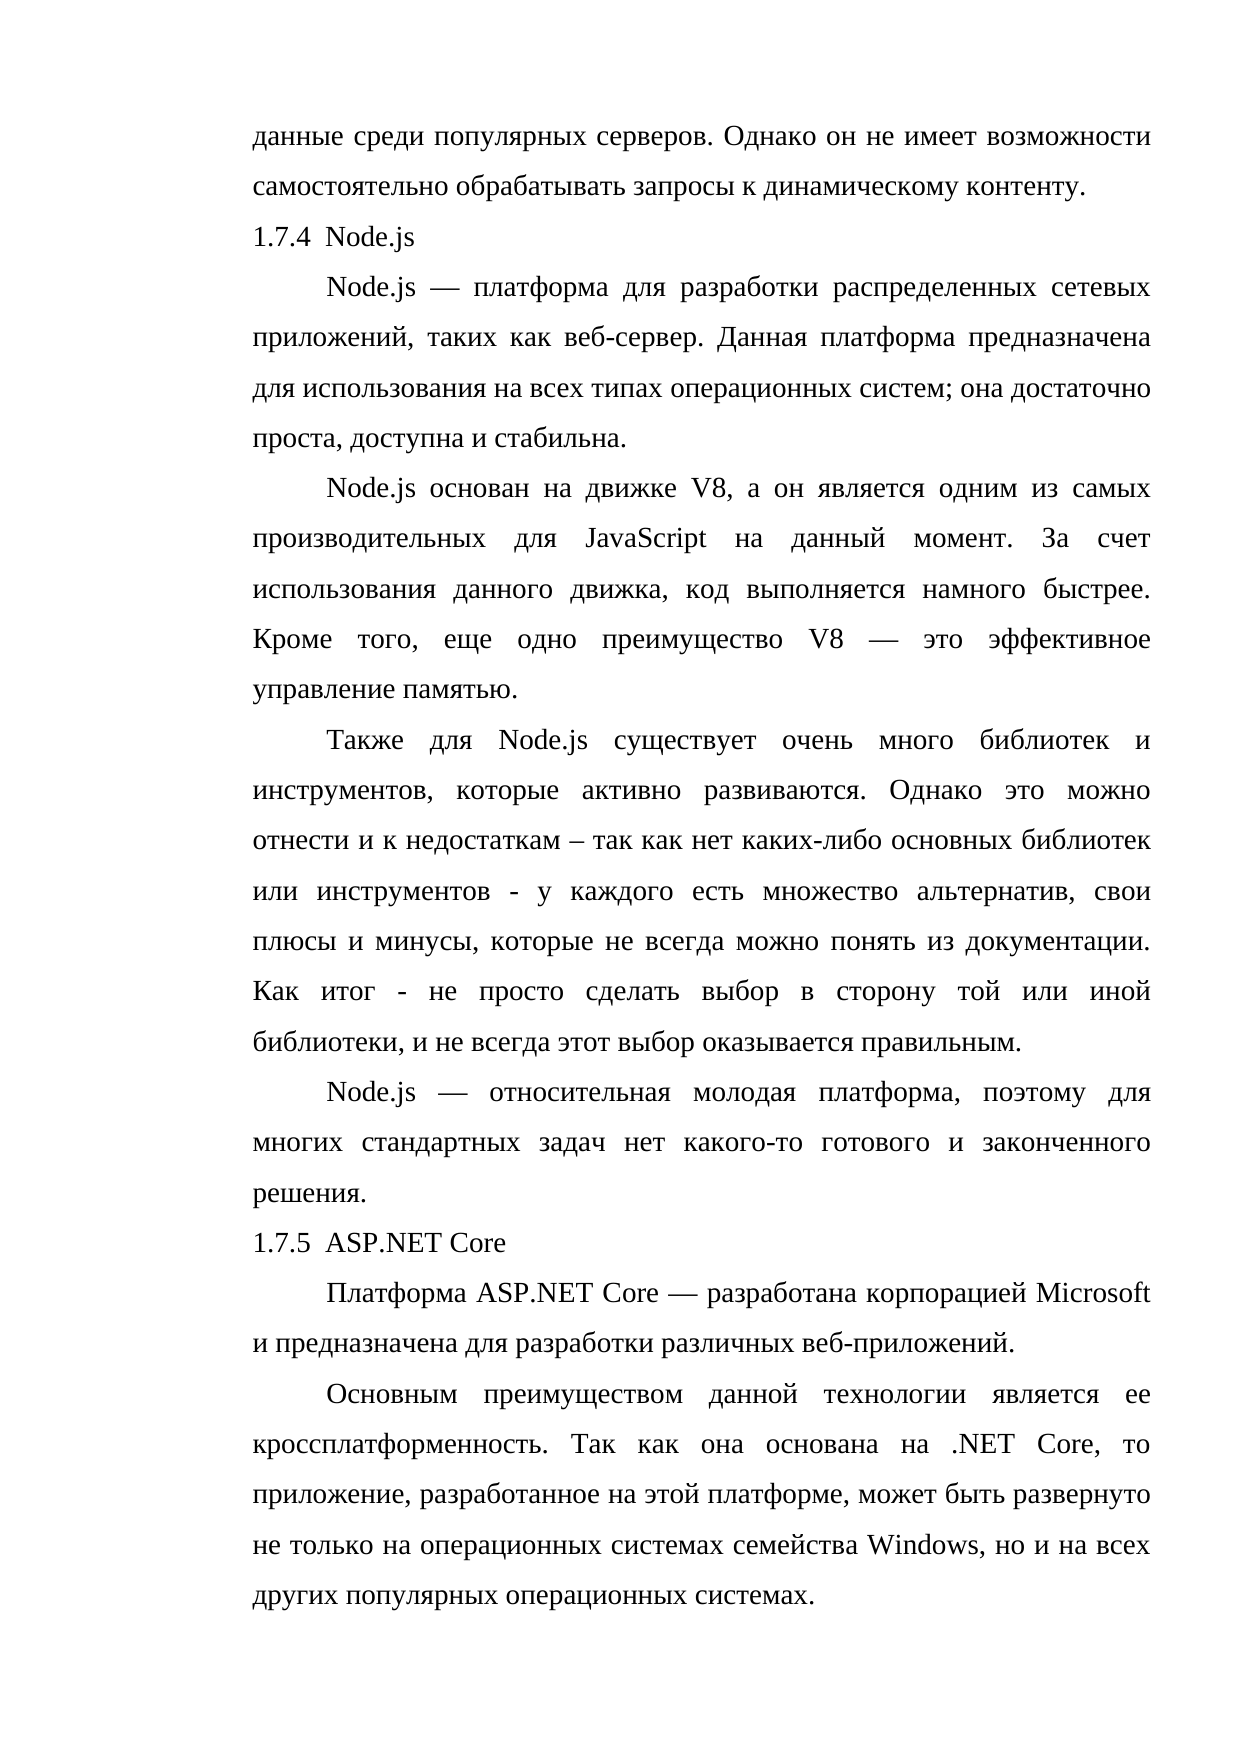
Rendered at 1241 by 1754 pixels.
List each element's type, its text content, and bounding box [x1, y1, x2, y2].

text Node.js [177, 219, 1152, 252]
text Также для Node.js существует очень много библиотек и инструментов, которые активно развиваются. Однако это можно отнести и к недостаткам – так как нет каких-либо основных библиотек или инструментов - у каждого есть множество альтернатив, свои плюсы и минусы, которые не всегда можно понять из документации. Как итог - не просто сделать выбор в сторону той или иной библиотеки, и не всегда этот выбор оказывается правильным. [252, 722, 1152, 1057]
text Node.js — платформа для разработки распределенных сетевых приложений, таких как веб-сервер. Данная платформа предназначена для использования на всех типах операционных систем; она достаточно проста, доступна и стабильна. [252, 269, 1152, 453]
text Node.js — относительная молодая платформа, поэтому для многих стандартных задач нет какого-то готового и законченного решения. [252, 1074, 1152, 1208]
text Node.js основан на движке V8, а он является одним из самых производительных для JavaScript на данный момент. За счет использования данного движка, код выполняется намного быстрее. Кроме того, еще одно преимущество V8 — это эффективное управление памятью. [252, 470, 1152, 705]
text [252, 118, 1152, 202]
text Основным преимуществом данной технологии является ее кроссплатформенность. Так как она основана на .NET Core, то приложение, разработанное на этой платформе, может быть развернуто не только на операционных системах семейства Windows, но и на всех других популярных операционных системах. [252, 1376, 1152, 1611]
text Платформа ASP.NET Core — разработана корпорацией Microsoft и предназначена для разработки различных веб-приложений. [252, 1275, 1152, 1359]
text ASP.NET Core [177, 1225, 1152, 1258]
